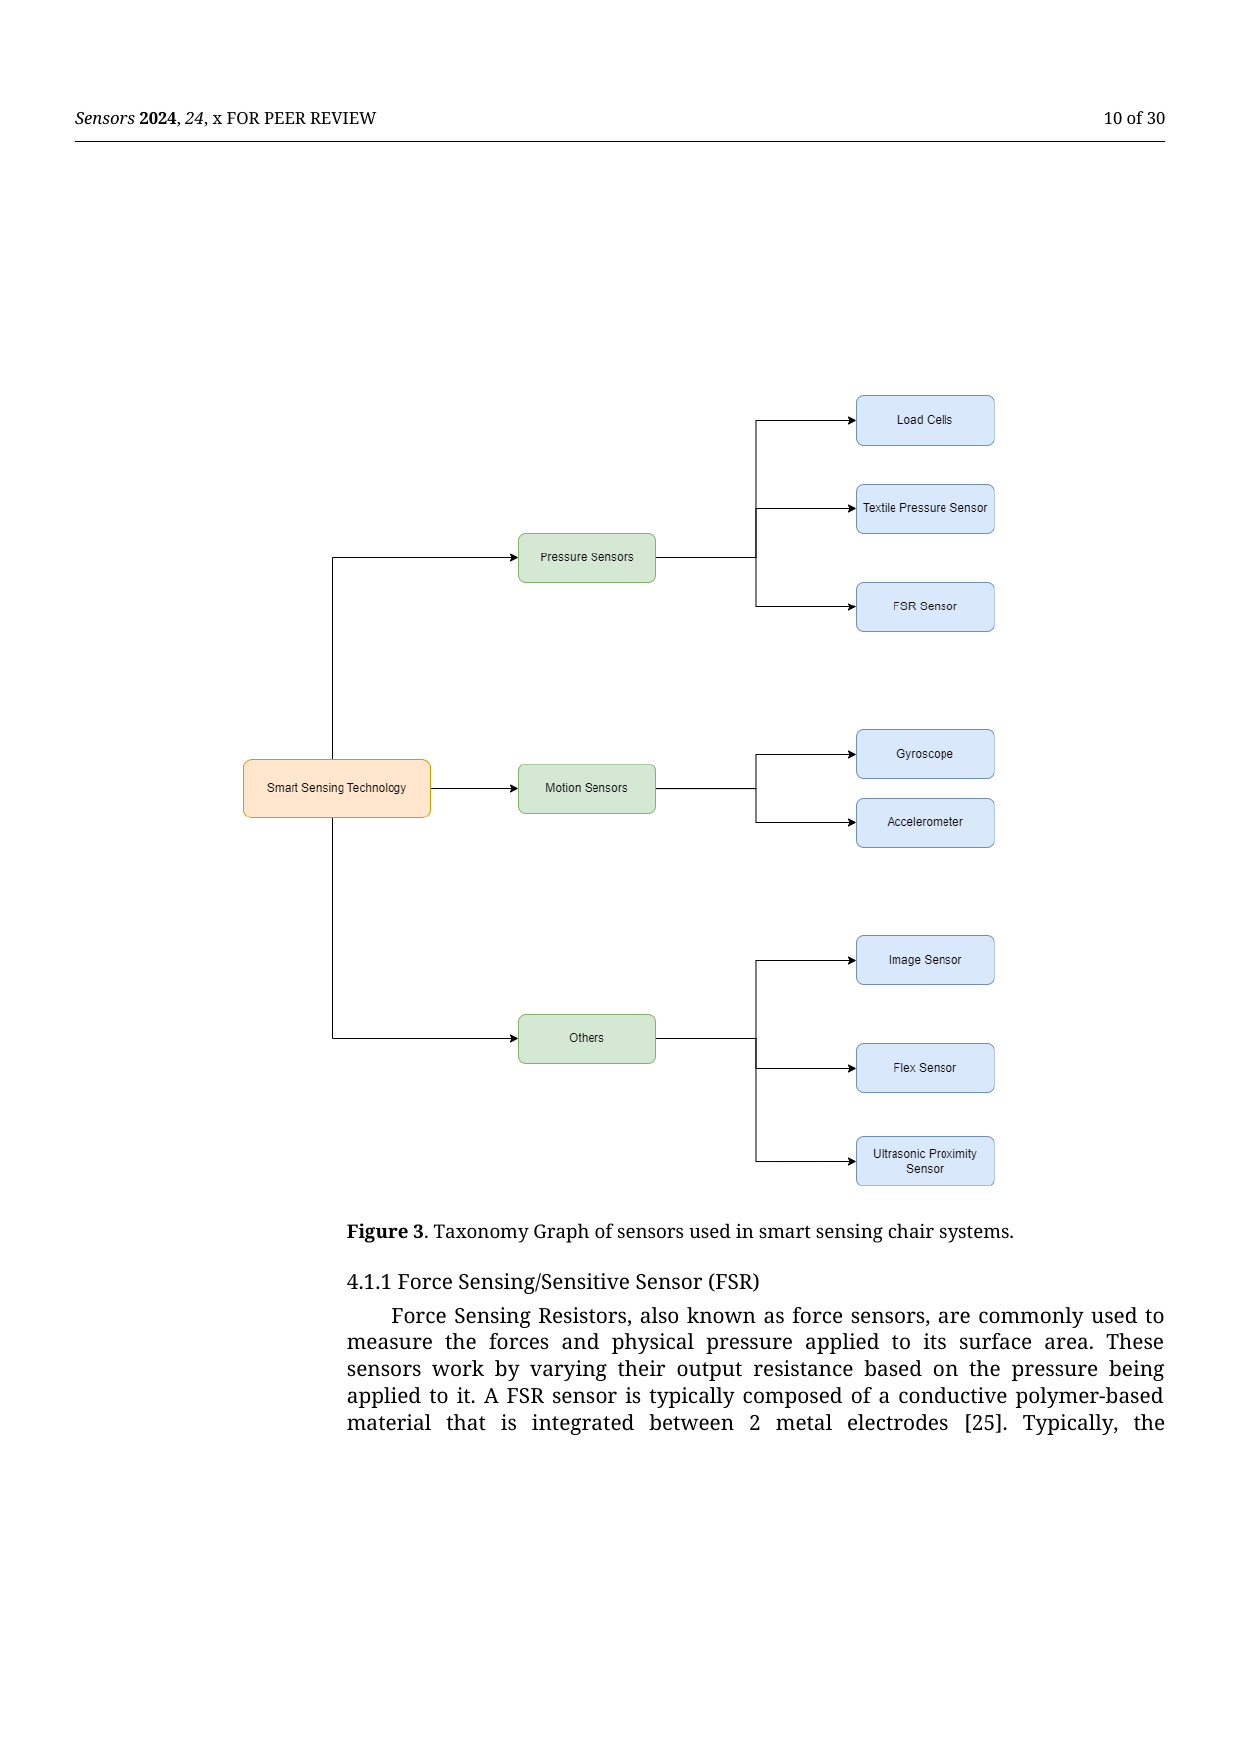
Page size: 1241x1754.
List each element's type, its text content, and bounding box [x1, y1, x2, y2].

subtitle 4.1.1 Force Sensing/Sensitive Sensor (FSR) [347, 1268, 1165, 1295]
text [347, 1301, 1165, 1437]
text Figure 3. Taxonomy Graph of sensors used in smart sensing chair systems. [347, 1219, 1165, 1243]
picture [243, 395, 995, 1186]
